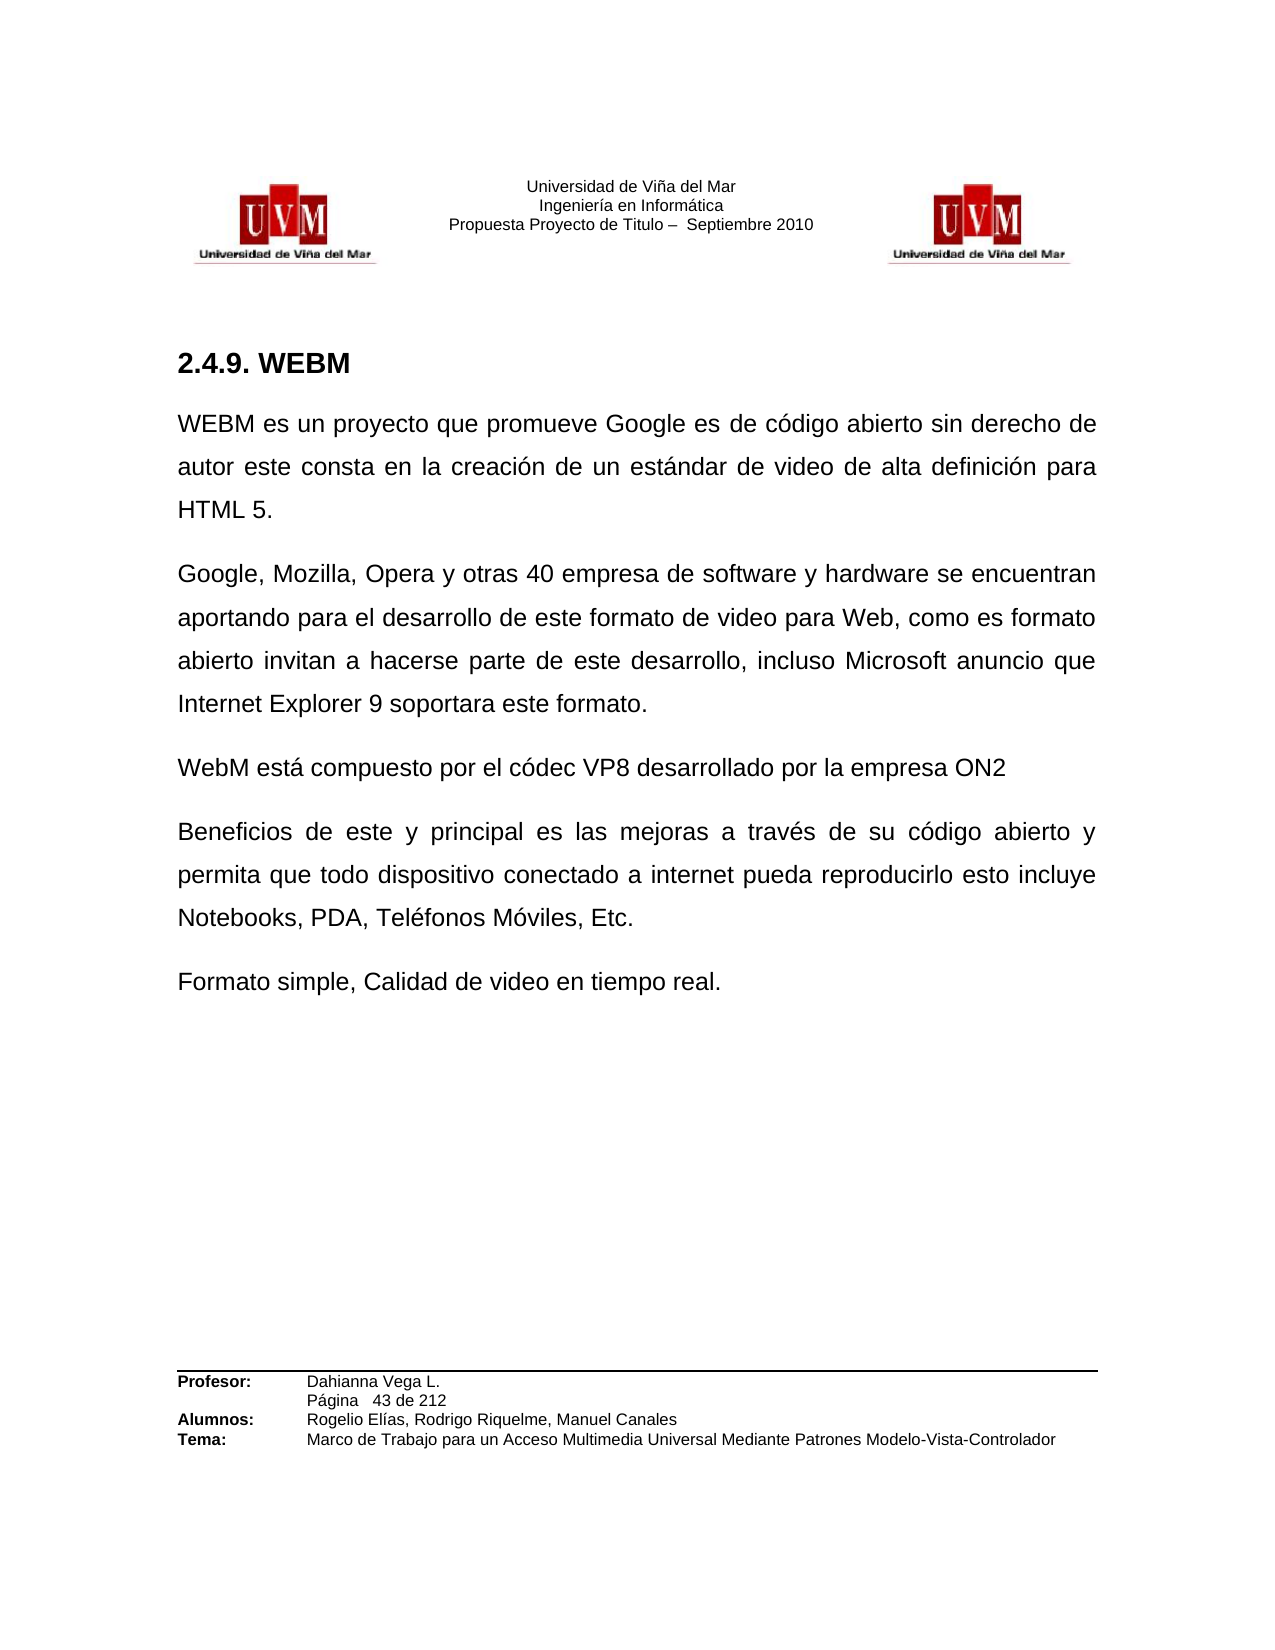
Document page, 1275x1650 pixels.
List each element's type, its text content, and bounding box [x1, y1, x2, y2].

text WebM está compuesto por el códec VP8 desarrollado por la empresa ON2 [177, 753, 1098, 781]
text WEBM es un proyecto que promueve Google es de código abierto sin derecho de autor este consta en la creación de un estándar de video de alta definición para HTML 5. [177, 409, 1098, 524]
subtitle 2.4.9. WEBM [177, 346, 1098, 380]
text Beneficios de este y principal es las mejoras a través de su código abierto y permita que todo dispositivo conectado a internet pueda reproducirlo esto incluye Notebooks, PDA, Teléfonos Móviles, Etc. [177, 817, 1098, 932]
text Formato simple, Calidad de video en tiempo real. [177, 967, 1098, 996]
text Google, Mozilla, Opera y otras 40 empresa de software y hardware se encuentran aportando para el desarrollo de este formato de video para Web, como es formato abierto invitan a hacerse parte de este desarrollo, incluso Microsoft anuncio que Internet Explorer 9 soportara este formato. [177, 559, 1098, 717]
picture [871, 176, 1084, 267]
picture [177, 176, 390, 267]
